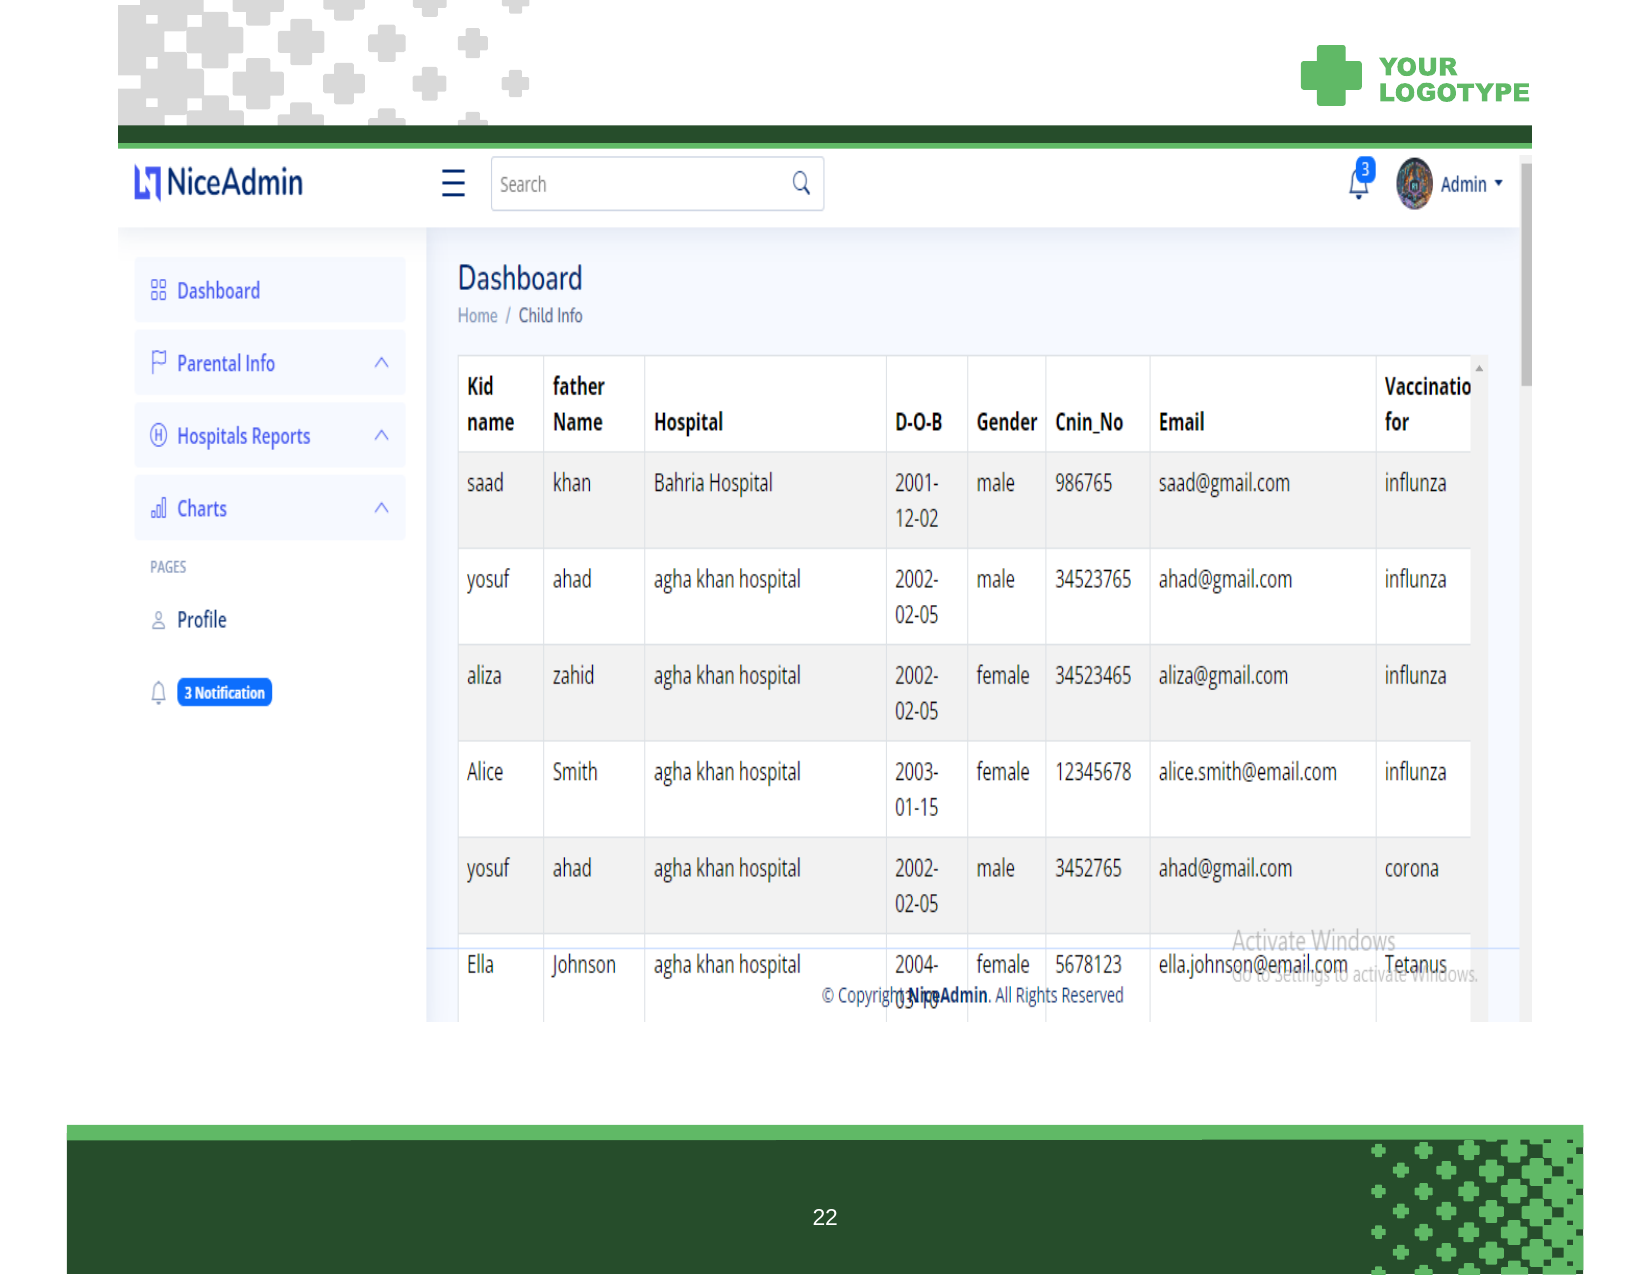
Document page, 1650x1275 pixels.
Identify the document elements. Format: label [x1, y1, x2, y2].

picture [118, 155, 1532, 1022]
